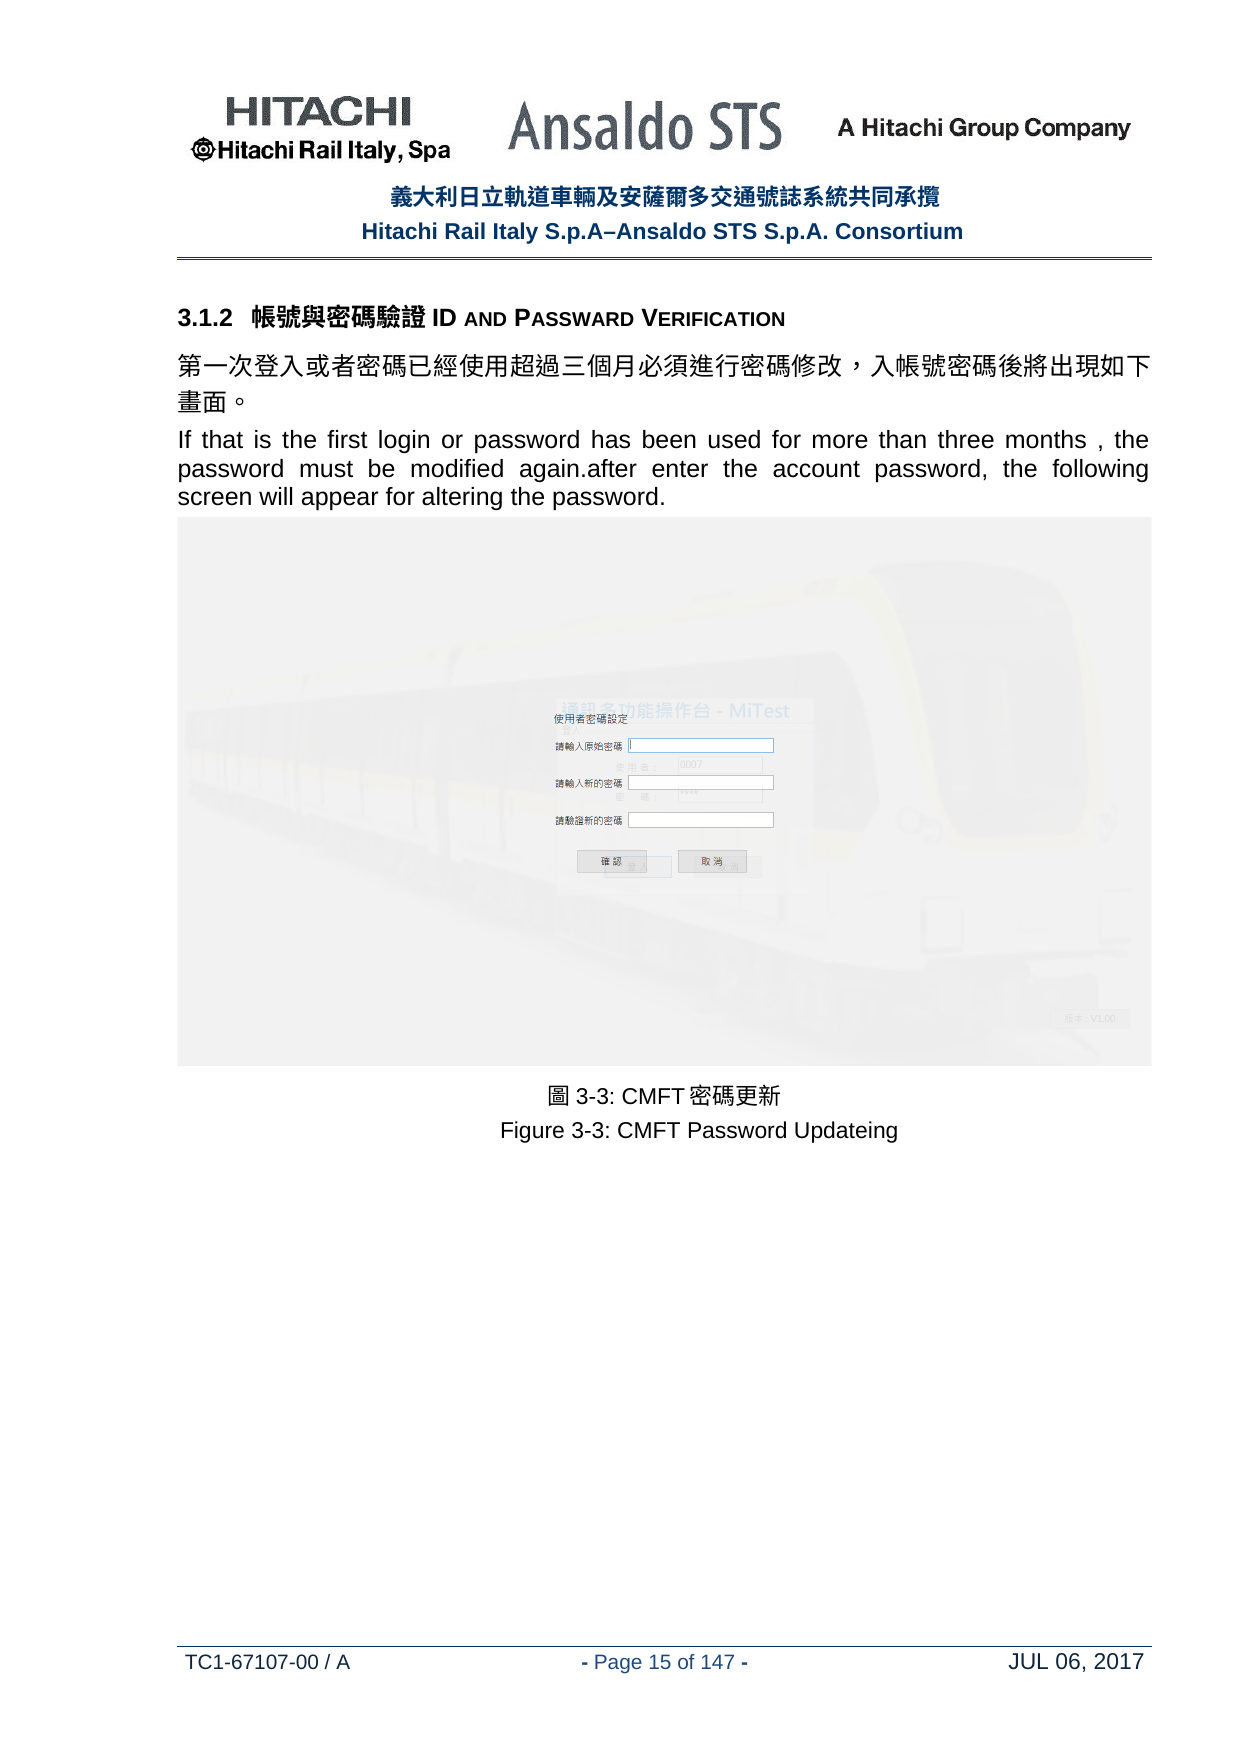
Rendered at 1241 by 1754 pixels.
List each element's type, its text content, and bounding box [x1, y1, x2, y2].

subtitle 帳號與密碼驗證 ID and Passward Verification [177, 297, 1152, 333]
picture [184, 88, 1146, 169]
picture [177, 517, 1152, 1066]
text 第一次登入或者密碼已經使用超過三個月必須進行密碼修改，入帳號密碼後將出現如下畫面。 [177, 346, 1152, 418]
text If that is the first login or password has been used for more than three months , the password must be modified again.after enter the account password, the following screen will appear for altering the password. [177, 425, 1152, 511]
